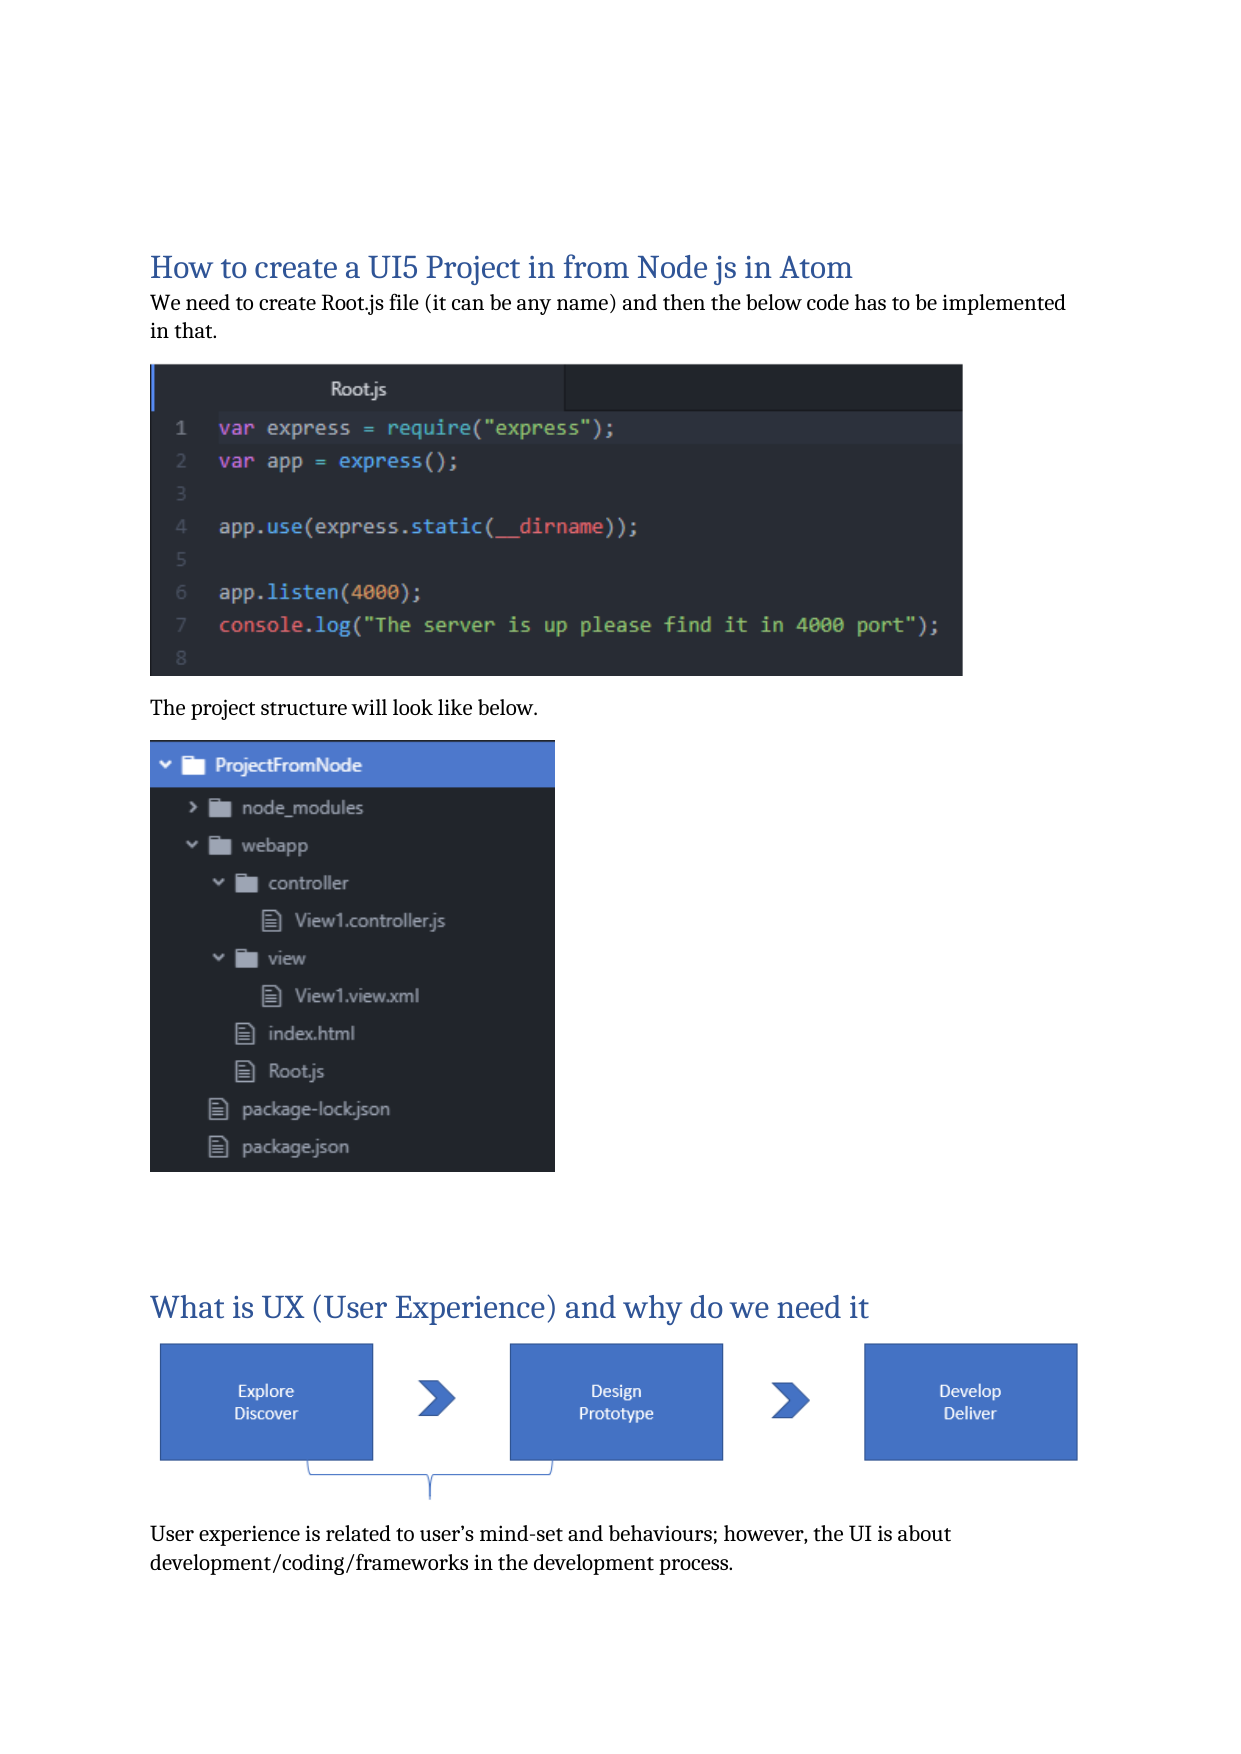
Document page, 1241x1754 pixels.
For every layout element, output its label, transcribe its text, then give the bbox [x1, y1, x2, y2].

subtitle How to create a UI5 Project in from Node js in Atom [150, 248, 1090, 287]
text User experience is related to user’s mind-set and behaviours; however, the UI is about development/coding/frameworks in the development process. [150, 1521, 1090, 1576]
picture [150, 1330, 1091, 1502]
text The project structure will look like below. [150, 695, 1090, 721]
text We need to create Root.js file (it can be any name) and then the below code has to be implemented in that. [150, 290, 1090, 345]
picture [150, 363, 963, 676]
subtitle What is UX (User Experience) and why do we need it [150, 1289, 1090, 1327]
picture [150, 740, 555, 1172]
